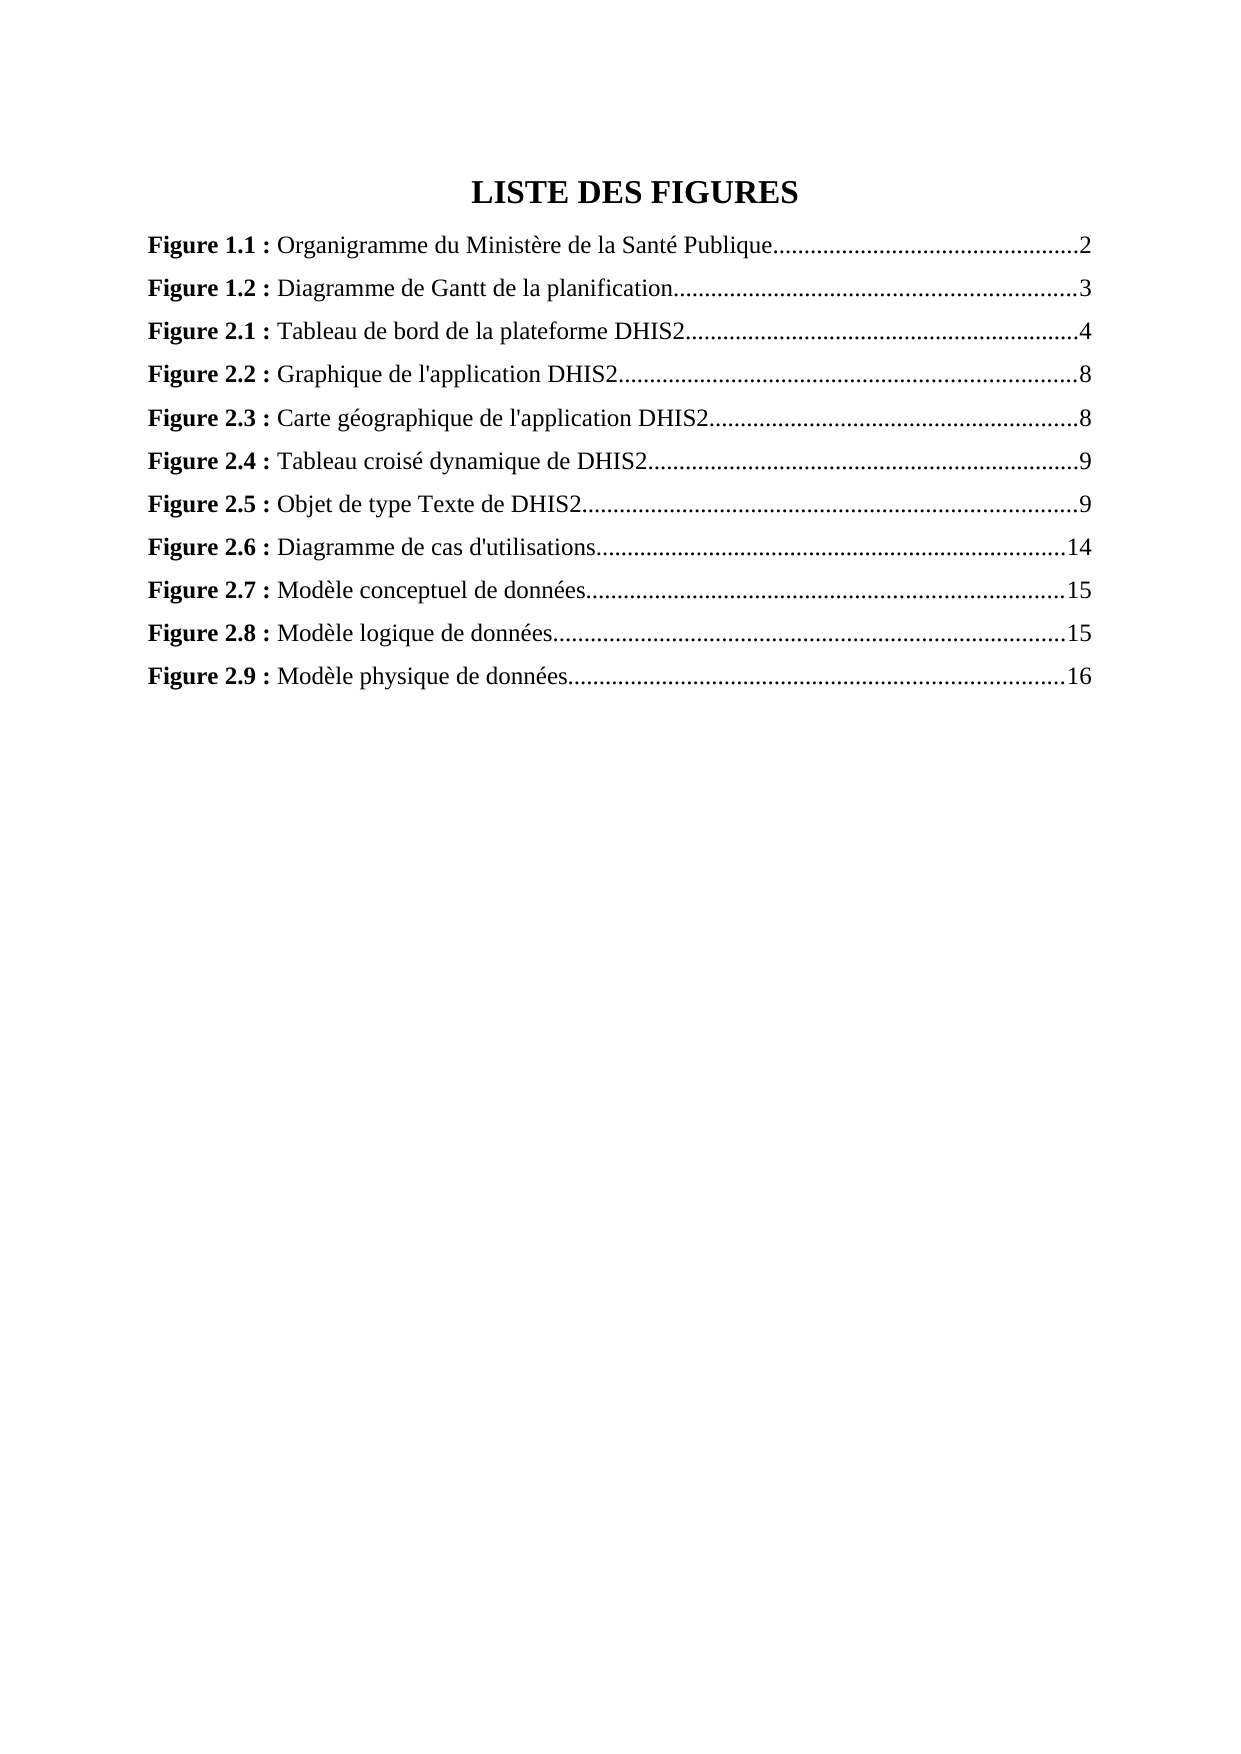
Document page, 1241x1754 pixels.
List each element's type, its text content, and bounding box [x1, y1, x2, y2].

text Figure 2.7 : Modèle conceptuel de données 15 [148, 575, 1093, 604]
text Figure 2.3 : Carte géographique de l'application DHIS2 8 [148, 403, 1093, 431]
subtitle Liste des figures [148, 173, 1093, 211]
text Figure 2.5 : Objet de type Texte de DHIS2 9 [148, 489, 1093, 518]
text Figure 2.2 : Graphique de l'application DHIS2 8 [148, 359, 1093, 388]
text Figure 2.8 : Modèle logique de données 15 [148, 618, 1093, 647]
text Figure 2.4 : Tableau croisé dynamique de DHIS2 9 [148, 446, 1093, 474]
text Figure 1.1 : Organigramme du Ministère de la Santé Publique 2 [148, 230, 1093, 259]
text Figure 2.9 : Modèle physique de données 16 [148, 661, 1093, 690]
text Figure 2.1 : Tableau de bord de la plateforme DHIS2 4 [148, 316, 1093, 345]
text Figure 2.6 : Diagramme de cas d'utilisations 14 [148, 532, 1093, 561]
text Figure 1.2 : Diagramme de Gantt de la planification 3 [148, 273, 1093, 302]
